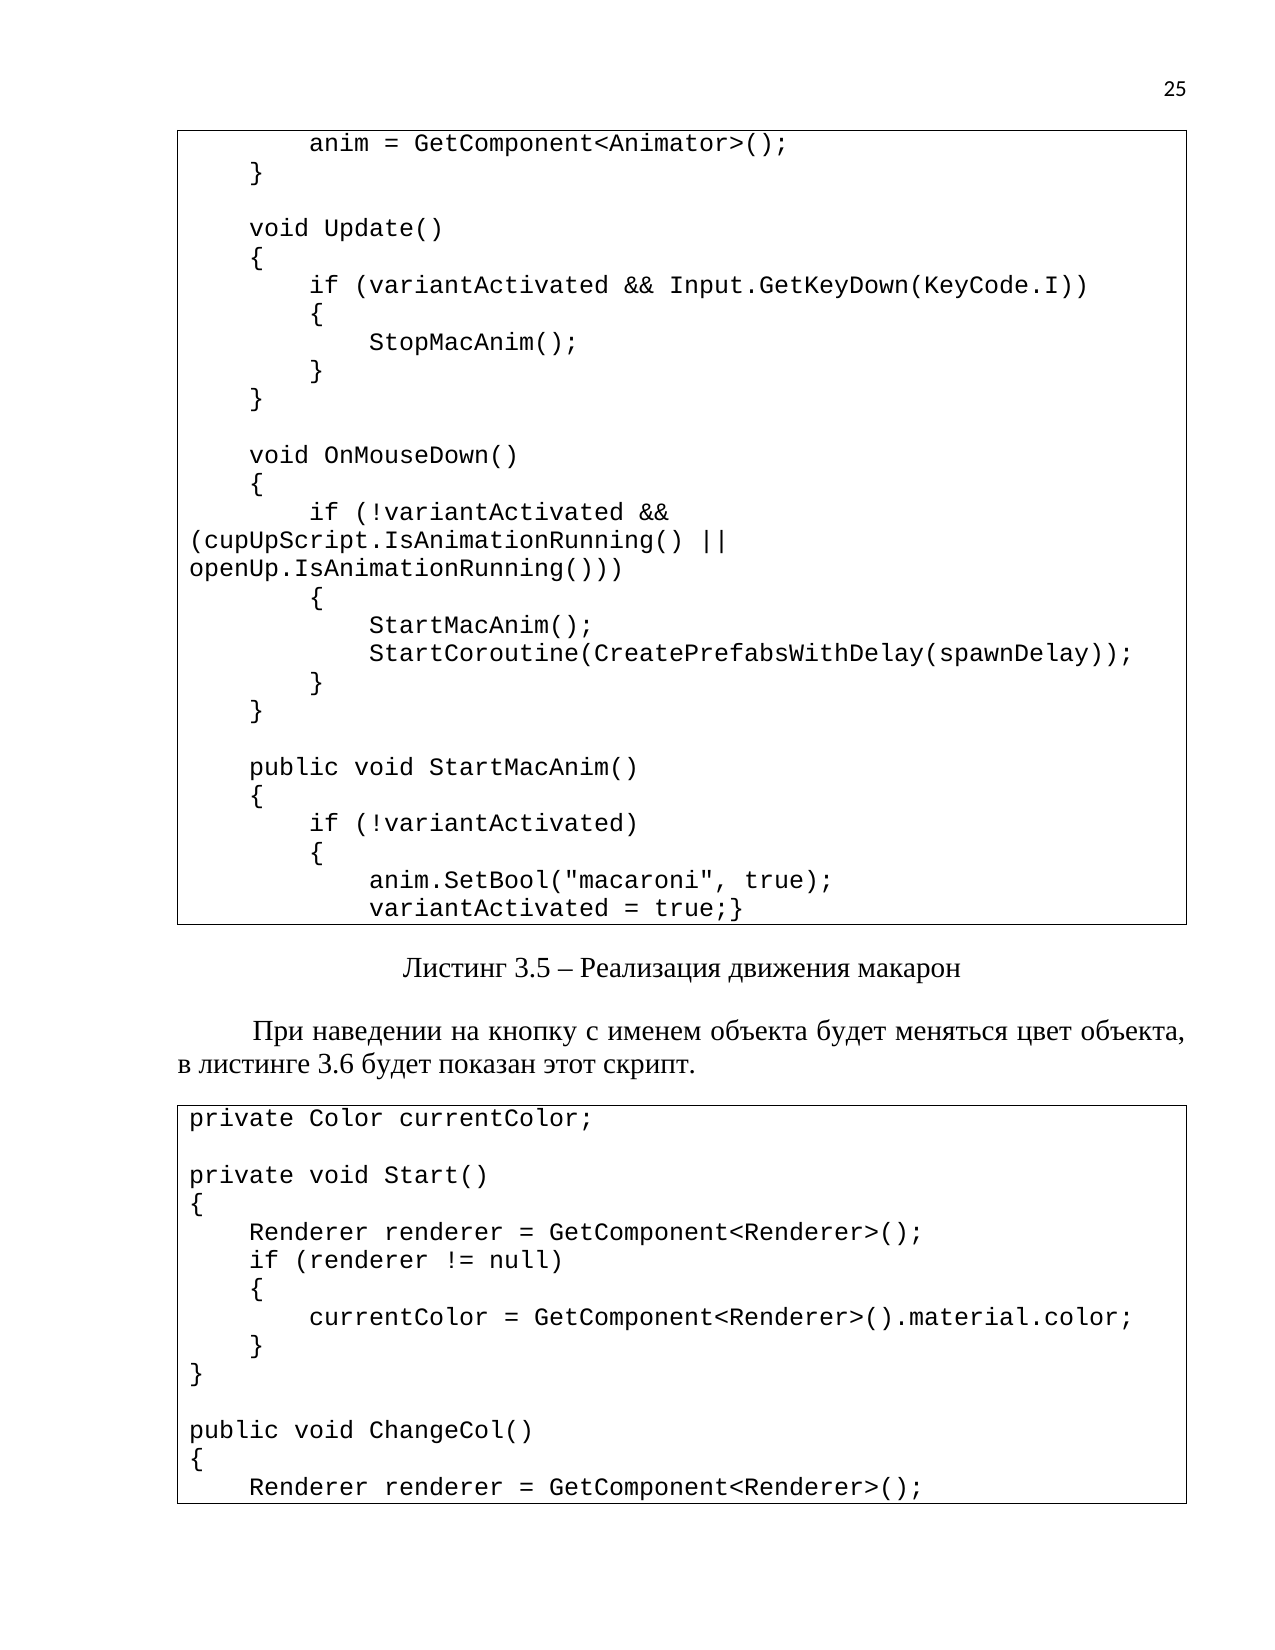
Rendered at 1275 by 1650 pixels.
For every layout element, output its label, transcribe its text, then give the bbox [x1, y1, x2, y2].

text При наведении на кнопку с именем объекта будет меняться цвет объекта, в листинге 3.6 будет показан этот скрипт. [177, 1013, 1186, 1080]
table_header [178, 131, 1186, 924]
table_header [178, 1106, 1186, 1503]
text Листинг 3.5 – Реализация движения макарон [177, 950, 1186, 984]
